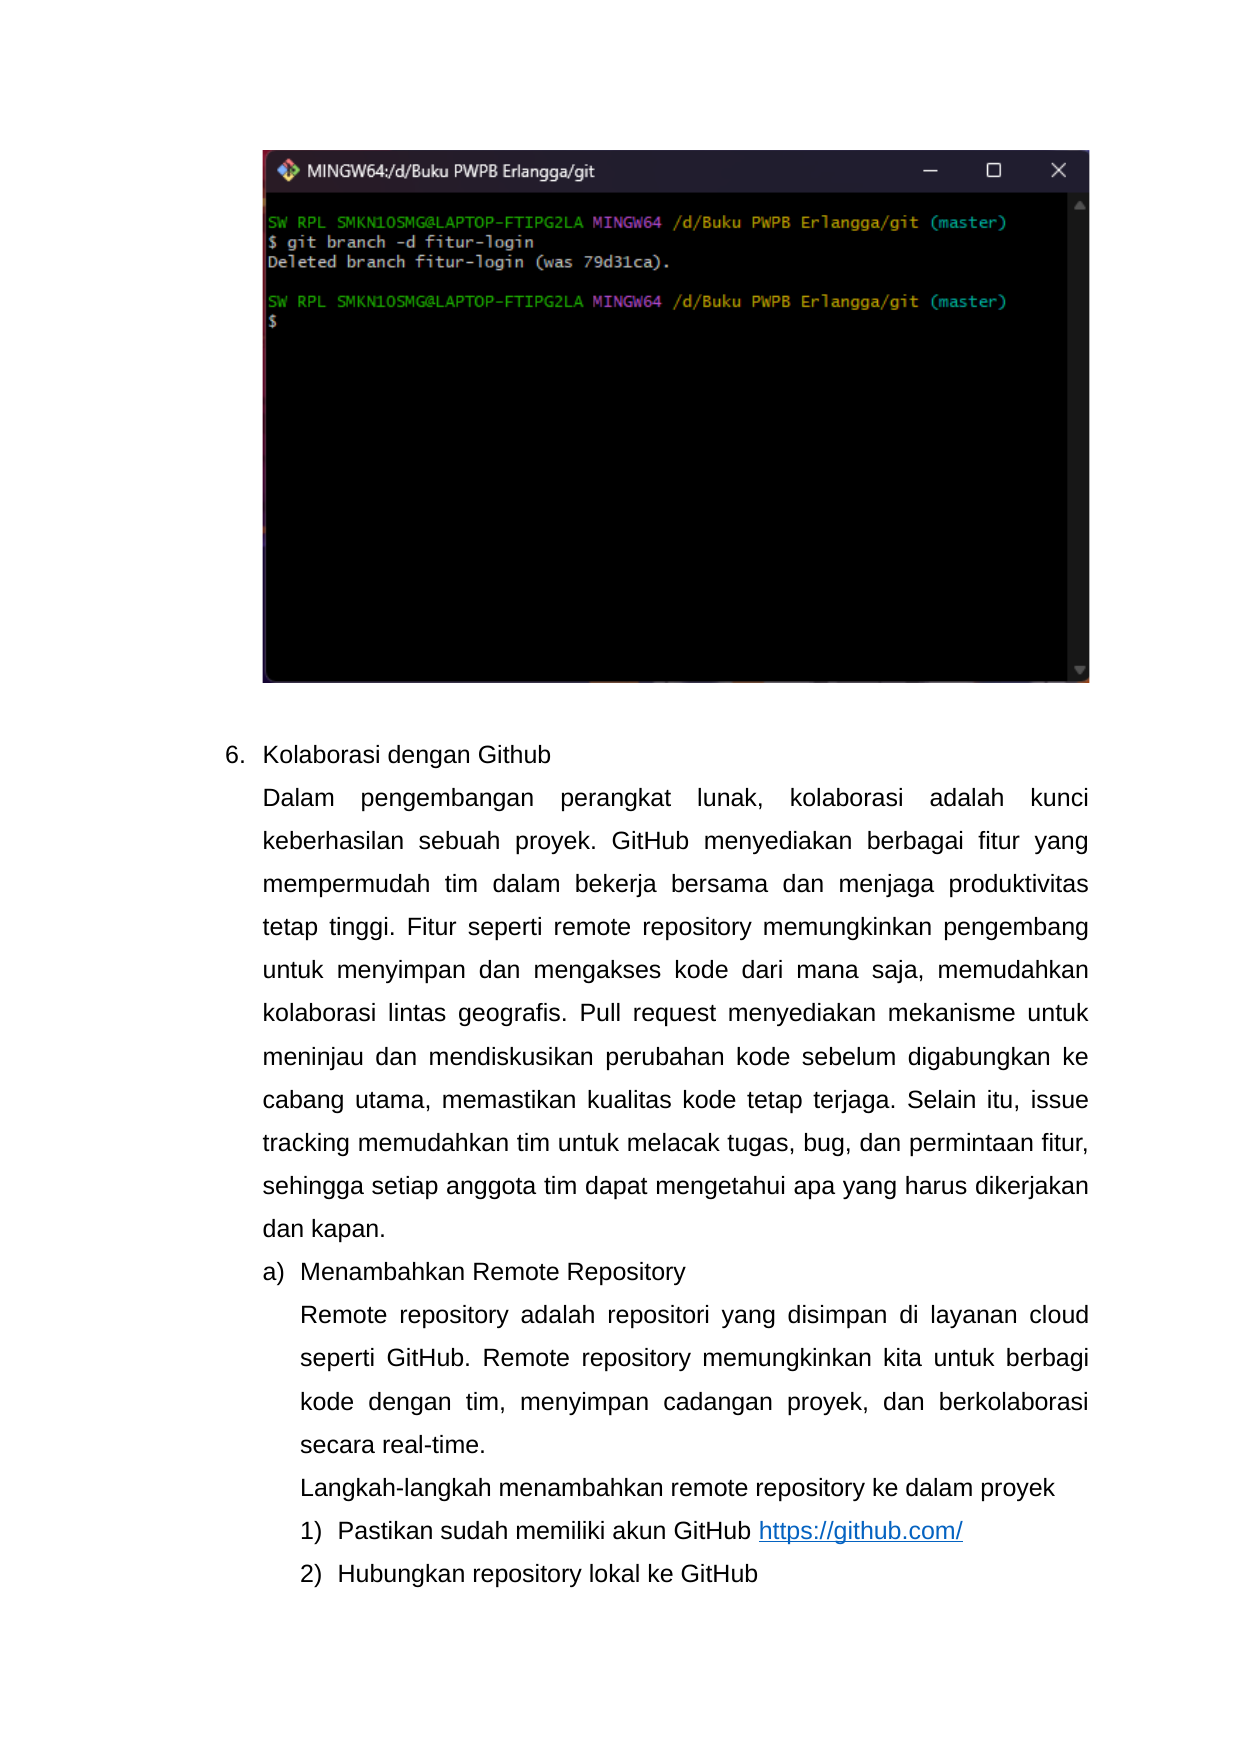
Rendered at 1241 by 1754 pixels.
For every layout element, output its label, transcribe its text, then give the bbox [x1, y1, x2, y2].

picture [262, 150, 1090, 683]
list Kolaborasi dengan Github [225, 739, 1090, 768]
list Dalam pengembangan perangkat lunak, kolaborasi adalah kunci keberhasilan sebuah proyek. GitHub menyediakan berbagai fitur yang mempermudah tim dalam bekerja bersama dan menjaga produktivitas tetap tinggi. Fitur seperti remote repository memungkinkan pengembang untuk menyimpan dan mengakses kode dari mana saja, memudahkan kolaborasi lintas geografis. Pull request menyediakan mekanisme untuk meninjau dan mendiskusikan perubahan kode sebelum digabungkan ke cabang utama, memastikan kualitas kode tetap terjaga. Selain itu, issue tracking memudahkan tim untuk melacak tugas, bug, dan permintaan fitur, sehingga setiap anggota tim dapat mengetahui apa yang harus dikerjakan dan kapan. [262, 783, 1090, 1243]
list Hubungkan repository lokal ke GitHub [300, 1559, 1090, 1588]
list Menambahkan Remote Repository [262, 1257, 1090, 1286]
list Pastikan sudah memiliki akun GitHub https://github.com/ [300, 1516, 1090, 1544]
list Remote repository adalah repositori yang disimpan di layanan cloud seperti GitHub. Remote repository memungkinkan kita untuk berbagi kode dengan tim, menyimpan cadangan proyek, dan berkolaborasi secara real-time. [300, 1300, 1090, 1458]
list Langkah-langkah menambahkan remote repository ke dalam proyek [300, 1473, 1090, 1501]
